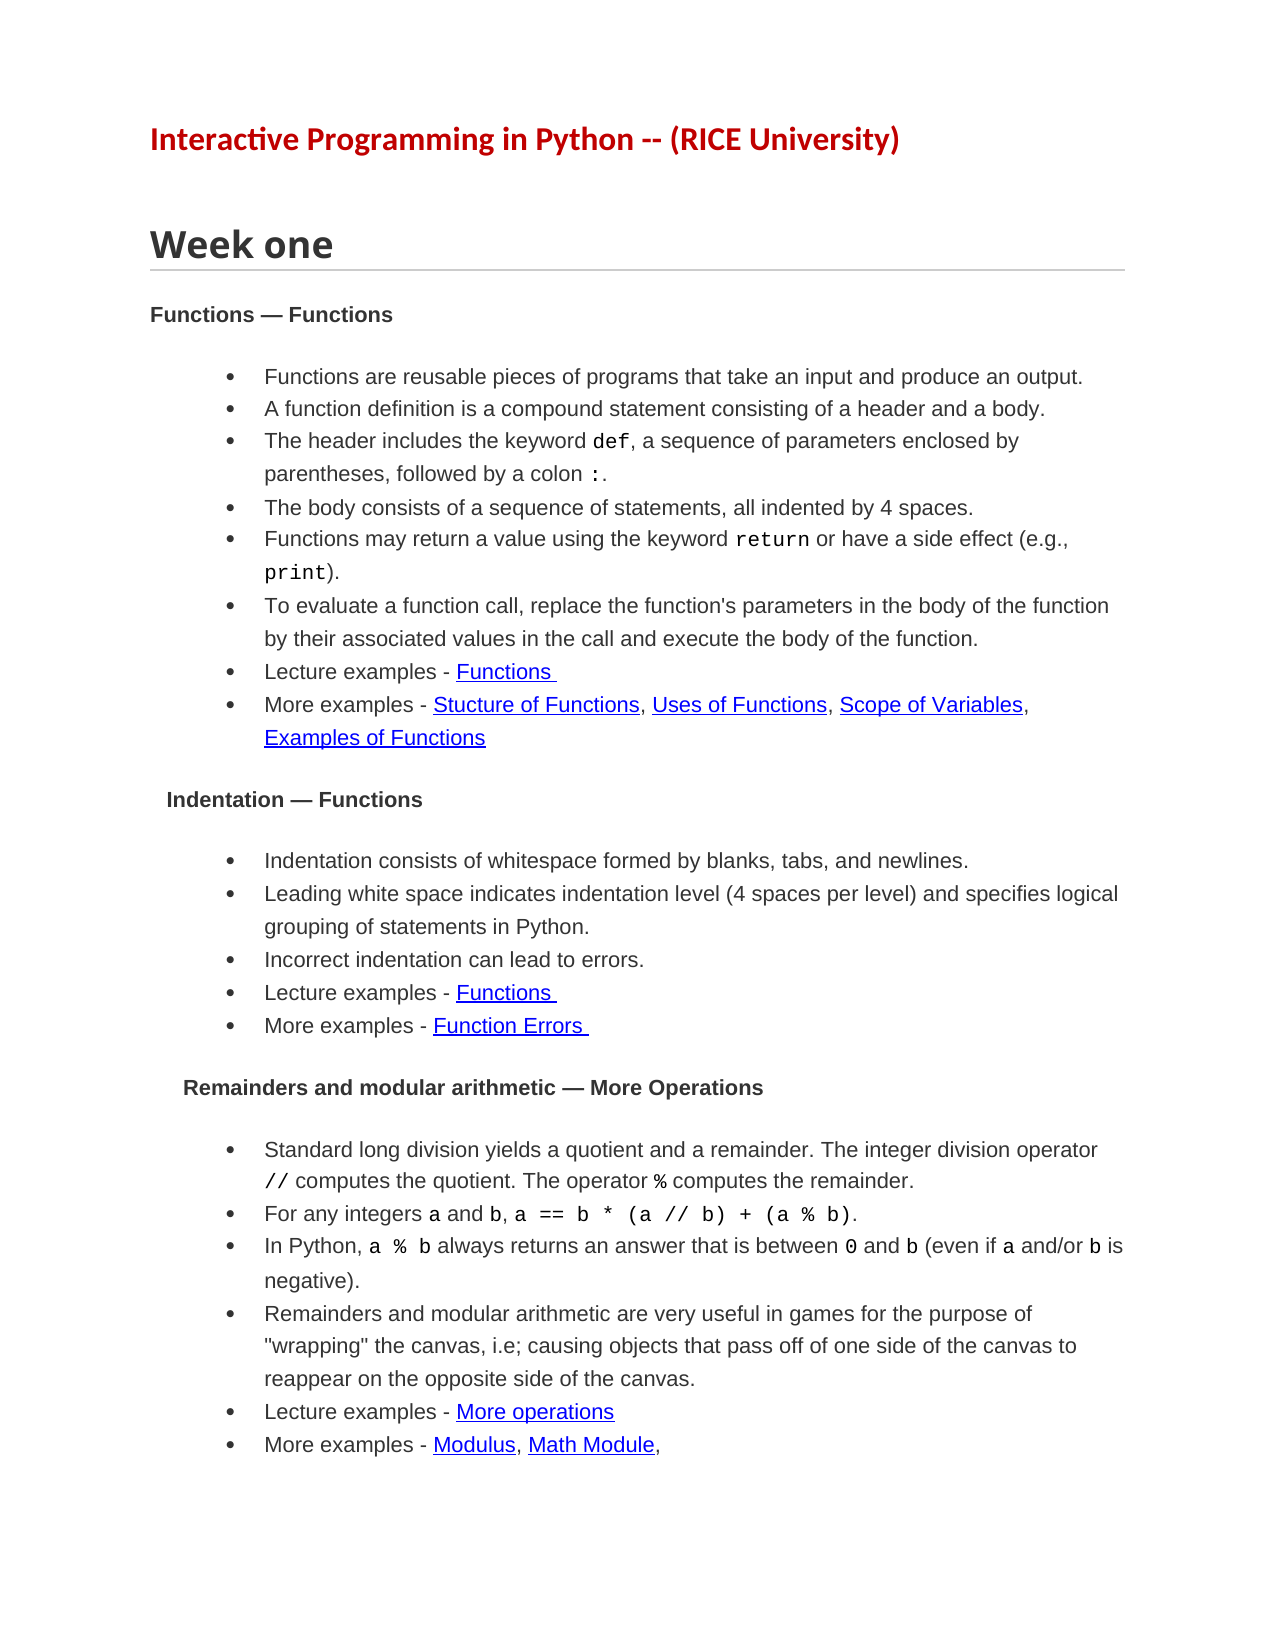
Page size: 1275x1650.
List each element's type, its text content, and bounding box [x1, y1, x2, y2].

list More examples - Modulus, Math Module, [227, 1424, 1125, 1457]
list A function definition is a compound statement consisting of a header and a body. [227, 389, 1125, 422]
list More examples - Stucture of Functions, Uses of Functions, Scope of Variables, Examples of Functions [227, 684, 1125, 750]
list For any integers a and b, a == b * (a // b) + (a % b). [227, 1194, 1125, 1227]
list Functions may return a value using the keyword return or have a side effect (e.g., print). [227, 520, 1125, 586]
text Functions — Functions [150, 294, 1125, 327]
text Indentation — Functions [166, 779, 1125, 812]
list Lecture examples - Functions [227, 972, 1125, 1005]
list Lecture examples - Functions [227, 651, 1125, 684]
list Indentation consists of whitespace formed by blanks, tabs, and newlines. [227, 841, 1125, 874]
list Functions are reusable pieces of programs that take an input and produce an output. [227, 356, 1125, 389]
list In Python, a % b always returns an answer that is between 0 and b (even if a and/or b is negative). [227, 1227, 1125, 1293]
list The body consists of a sequence of statements, all indented by 4 spaces. [227, 487, 1125, 520]
text Interactive Programming in Python -- (RICE University) [150, 118, 1125, 159]
list More examples - Function Errors [227, 1005, 1125, 1038]
list Remainders and modular arithmetic are very useful in games for the purpose of "wrapping" the canvas, i.e; causing objects that pass off of one side of the canvas to reappear on the opposite side of the canvas. [227, 1293, 1125, 1391]
list Leading white space indicates indentation level (4 spaces per level) and specifies logical grouping of statements in Python. [227, 874, 1125, 939]
subtitle Week one [150, 203, 1125, 269]
list Incorrect indentation can lead to errors. [227, 939, 1125, 972]
list Standard long division yields a quotient and a remainder. The integer division operator // computes the quotient. The operator % computes the remainder. [227, 1129, 1125, 1194]
list Lecture examples - More operations [227, 1391, 1125, 1424]
list The header includes the keyword def, a sequence of parameters enclosed by parentheses, followed by a colon :. [227, 422, 1125, 487]
text Remainders and modular arithmetic — More Operations [183, 1067, 1125, 1100]
list To evaluate a function call, replace the function's parameters in the body of the function by their associated values in the call and execute the body of the function. [227, 586, 1125, 651]
